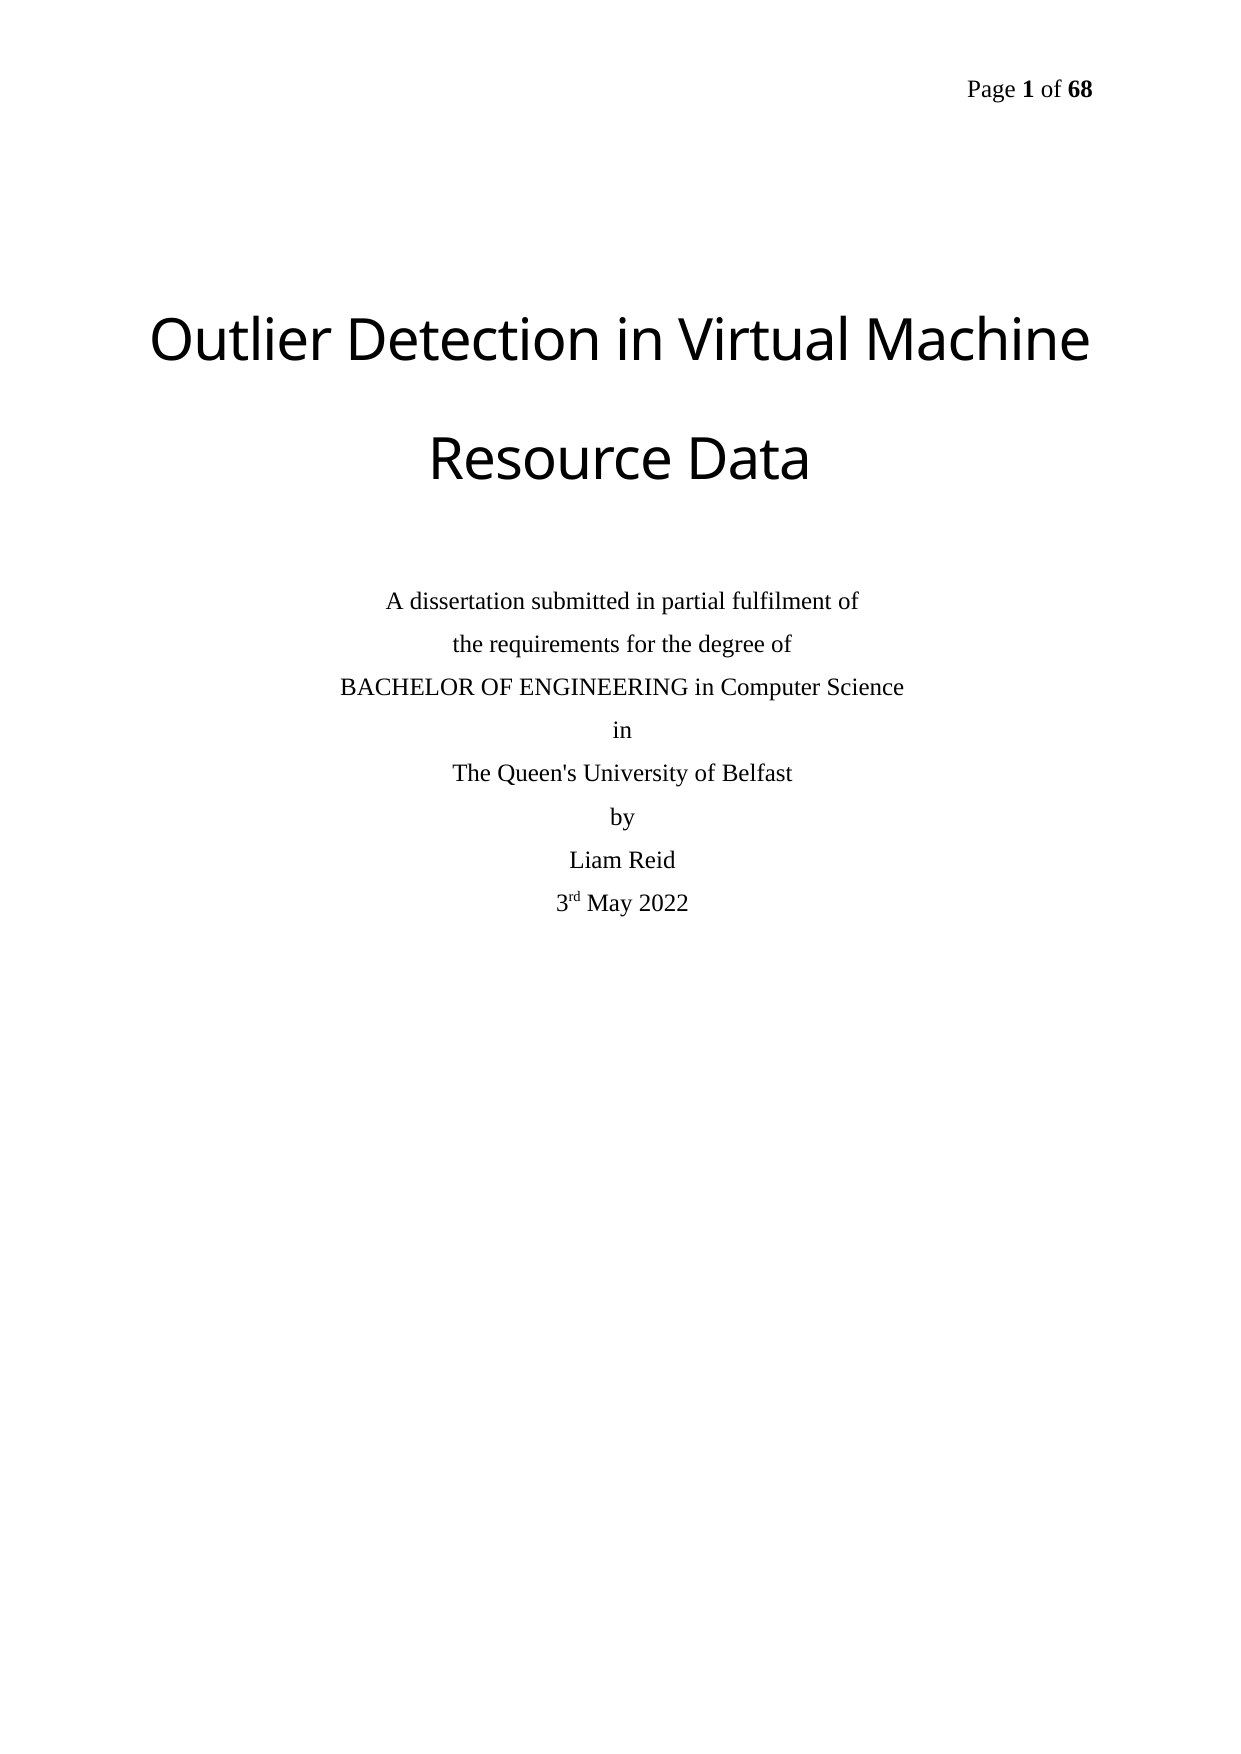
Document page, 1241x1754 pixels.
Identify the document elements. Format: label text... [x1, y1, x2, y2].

text the requirements for the degree of [150, 629, 1094, 658]
text The Queen's [150, 758, 1094, 787]
text BACHELOR OF ENGINEERING in Computer Science [150, 672, 1094, 701]
text A dissertation submitted in partial fulfilment of [150, 586, 1094, 615]
text 3rd May 2022 [150, 888, 1094, 917]
text Liam Reid [150, 845, 1094, 873]
title Outlier Detection in Virtual Machine Resource Data [148, 298, 1092, 496]
text by [150, 802, 1094, 830]
text in [150, 715, 1094, 744]
